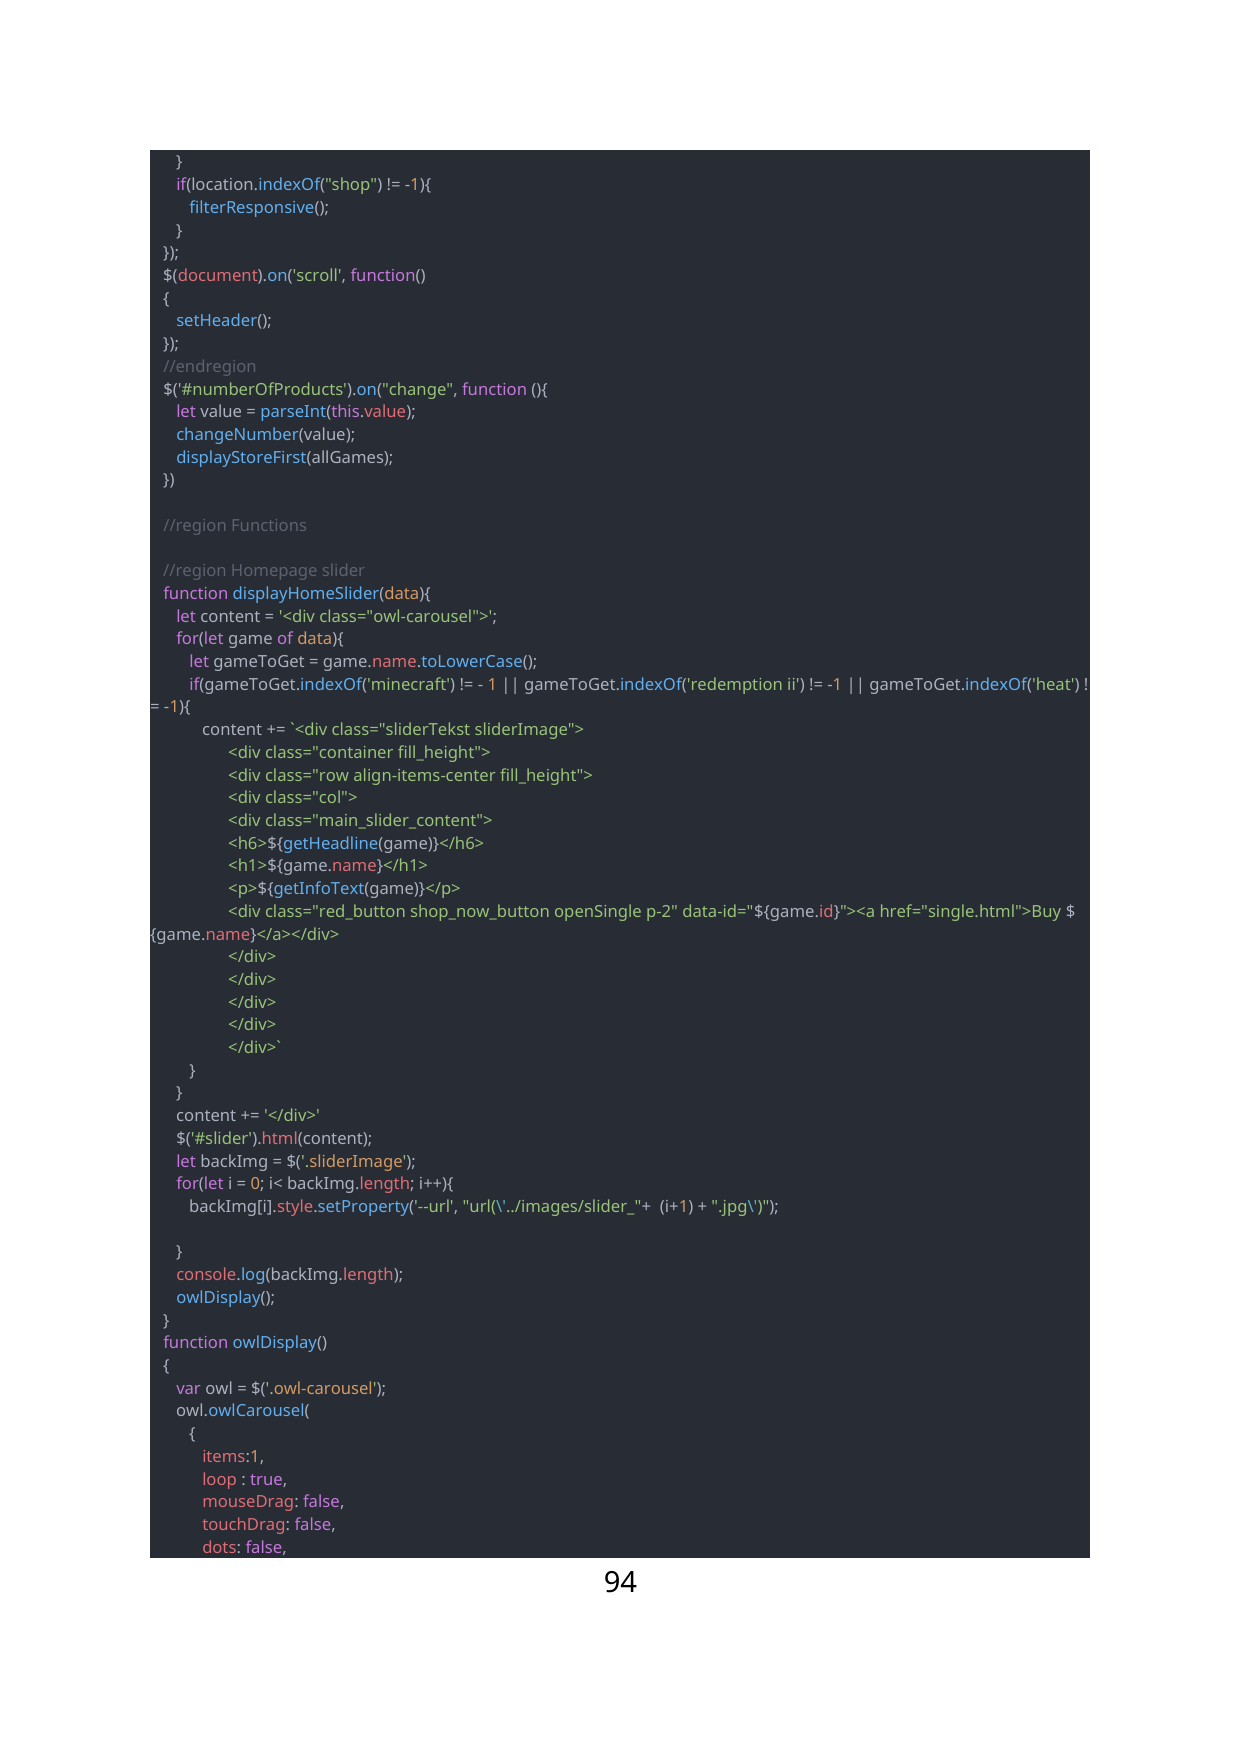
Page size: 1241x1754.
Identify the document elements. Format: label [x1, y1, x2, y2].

text [150, 150, 1090, 1558]
